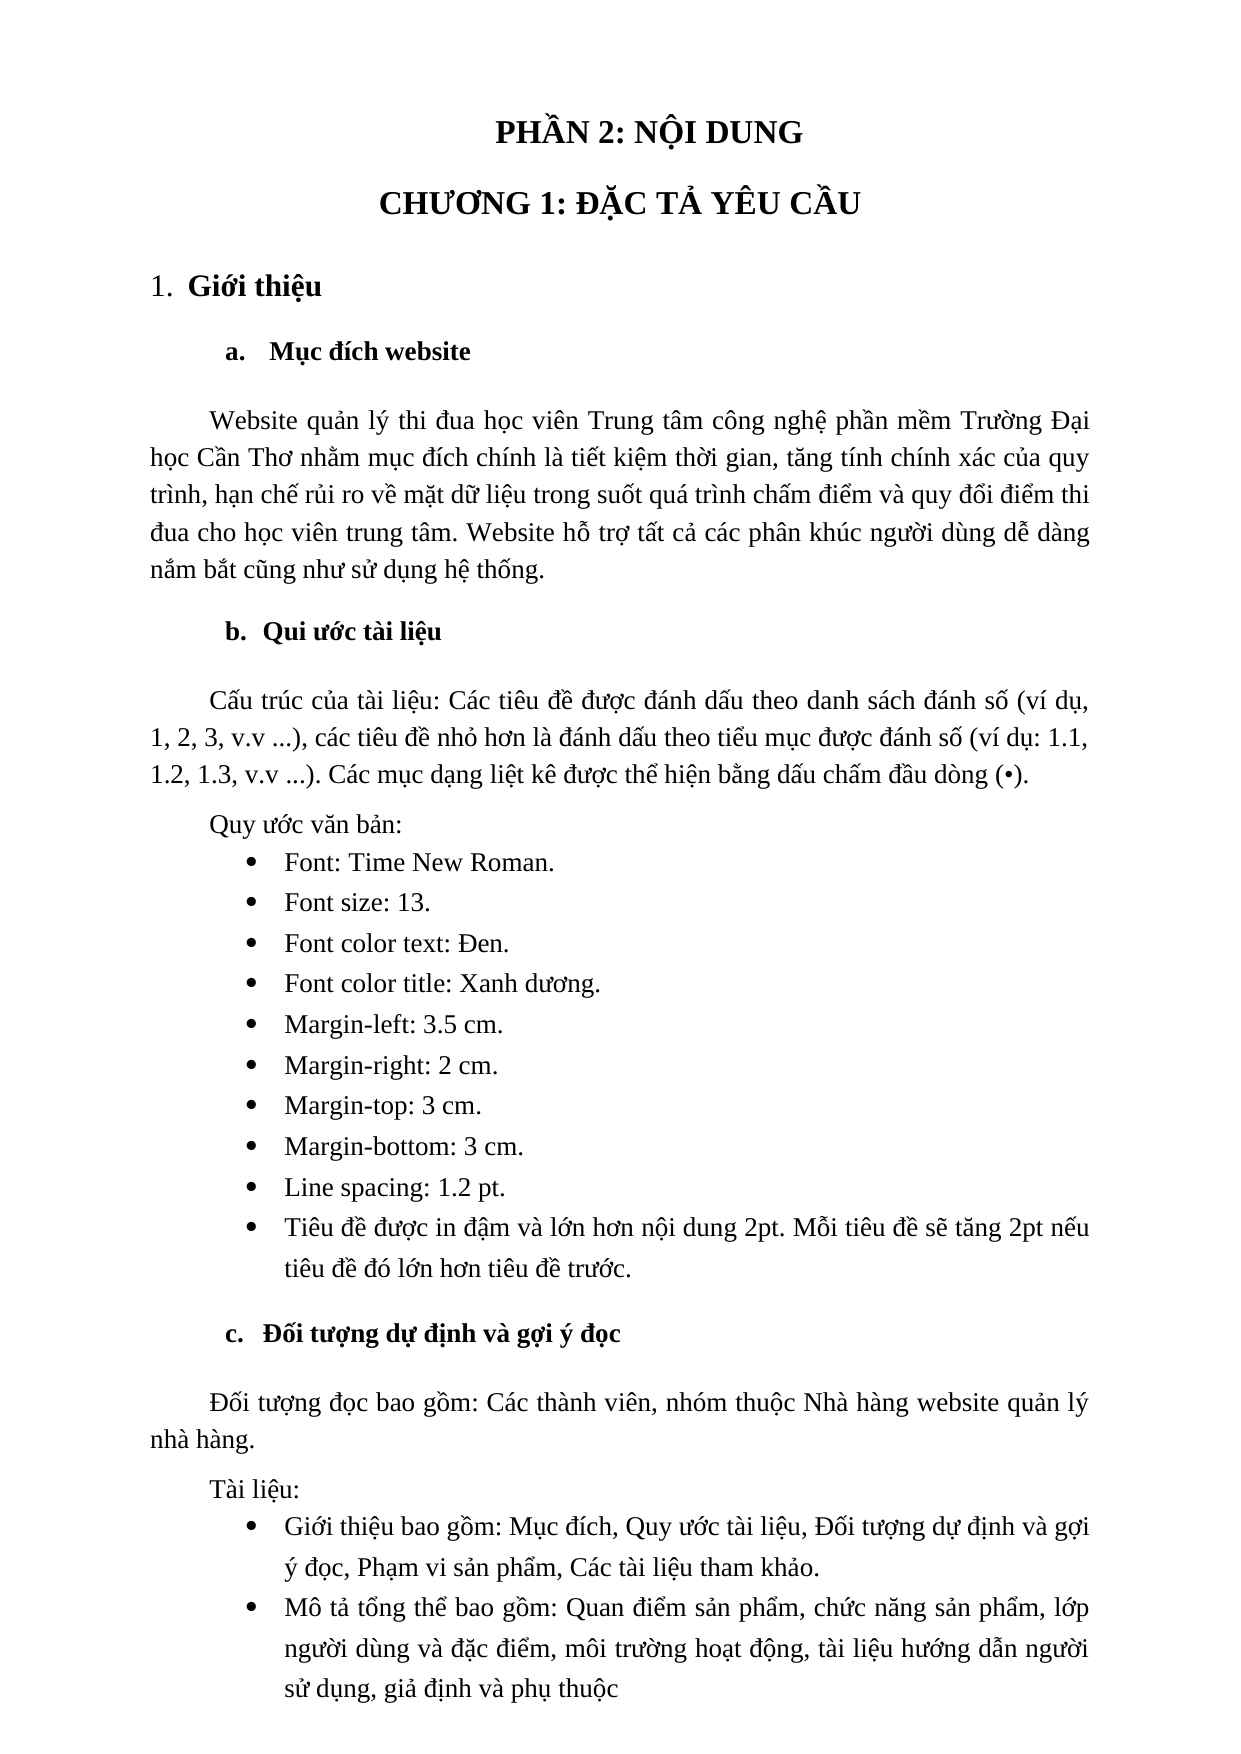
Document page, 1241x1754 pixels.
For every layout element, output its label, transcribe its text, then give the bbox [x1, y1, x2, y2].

list Font color text: Đen. [247, 927, 1090, 958]
list Font color title: Xanh dương. [247, 967, 1090, 999]
list Giới thiệu bao gồm: Mục đích, Quy ước tài liệu, Đối tượng dự định và gợi ý đọc, Phạm vi sản phẩm, Các tài liệu tham khảo. [247, 1510, 1090, 1582]
list Margin-right: 2 cm. [247, 1049, 1090, 1080]
text Tài liệu: [150, 1473, 1090, 1504]
list Margin-top: 3 cm. [247, 1089, 1090, 1121]
list Mô tả tổng thể bao gồm: Quan điểm sản phẩm, chức năng sản phẩm, lớp người dùng và đặc điểm, môi trường hoạt động, tài liệu hướng dẫn người sử dụng, giả định và phụ thuộc [247, 1591, 1090, 1703]
subtitle CHƯƠNG 1: ĐẶC TẢ YÊU CẦU [150, 184, 1090, 222]
text Quy ước văn bản: [150, 808, 1090, 839]
list Margin-bottom: 3 cm. [247, 1130, 1090, 1161]
text Đối tượng đọc bao gồm: Các thành viên, nhóm thuộc Nhà hàng website quản lý nhà hàng. [150, 1386, 1090, 1454]
subtitle PHẦN 2: NỘI DUNG [150, 113, 1090, 151]
subtitle Đối tượng dự định và gợi ý đọc [225, 1317, 1090, 1348]
subtitle Giới thiệu [150, 267, 1090, 303]
subtitle Mục đích website [225, 335, 1090, 366]
list Font: Time New Roman. [247, 846, 1090, 877]
subtitle Qui ước tài liệu [225, 615, 1090, 646]
list Tiêu đề được in đậm và lớn hơn nội dung 2pt. Mỗi tiêu đề sẽ tăng 2pt nếu tiêu đề đó lớn hơn tiêu đề trước. [247, 1211, 1090, 1283]
text Cấu trúc của tài liệu: Các tiêu đề được đánh dấu theo danh sách đánh số (ví dụ, 1, 2, 3, v.v ...), các tiêu đề nhỏ hơn là đánh dấu theo tiểu mục được đánh số (ví dụ: 1.1, 1.2, 1.3, v.v ...). Các mục dạng liệt kê được thể hiện bằng dấu chấm đầu dòng (•). [150, 684, 1090, 790]
list Font size: 13. [247, 886, 1090, 917]
list Line spacing: 1.2 pt. [247, 1171, 1090, 1202]
list Margin-left: 3.5 cm. [247, 1008, 1090, 1039]
text Website quản lý thi đua học viên Trung tâm công nghệ phần mềm Trường Đại học Cần Thơ nhằm mục đích chính là tiết kiệm thời gian, tăng tính chính xác của quy trình, hạn chế rủi ro về mặt dữ liệu trong suốt quá trình chấm điểm và quy đổi điểm thi đua cho học viên trung tâm. Website hỗ trợ tất cả các phân khúc người dùng dễ dàng nắm bắt cũng như sử dụng hệ thống. [150, 404, 1090, 584]
